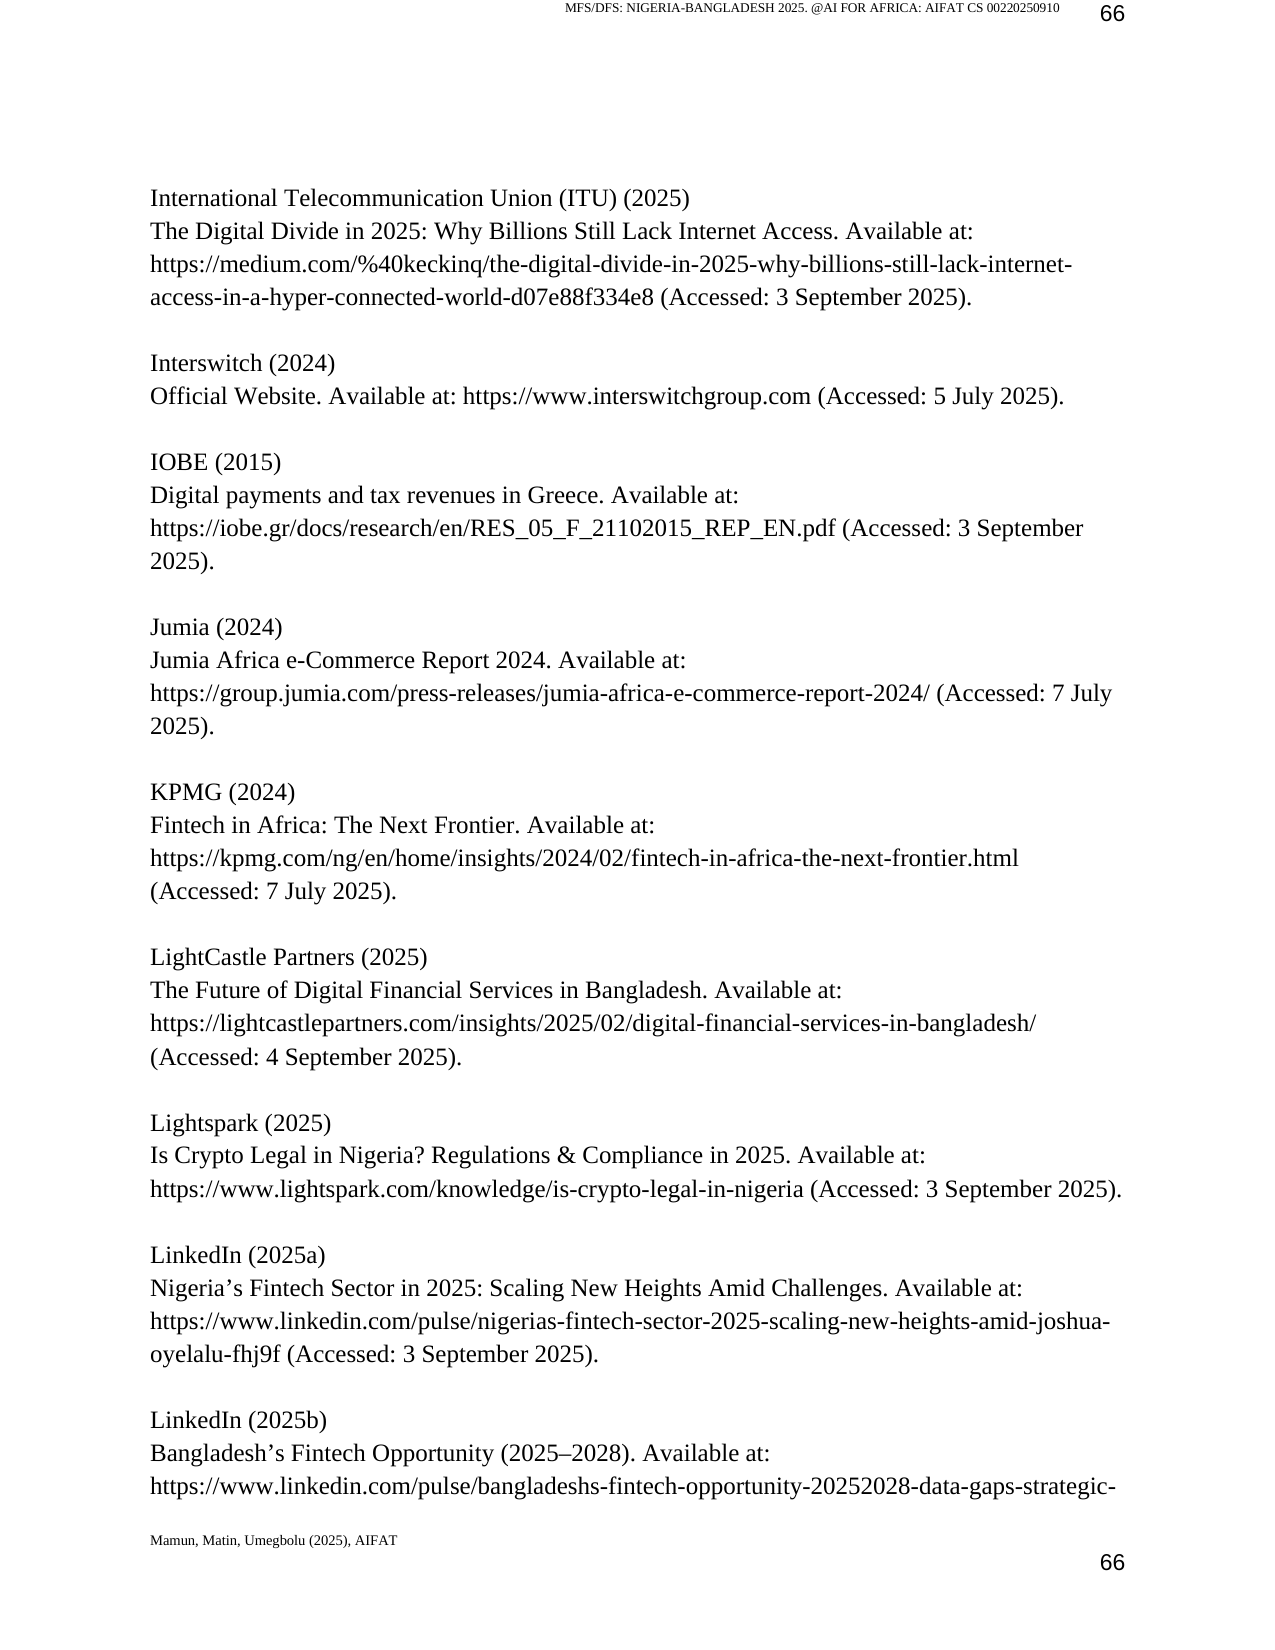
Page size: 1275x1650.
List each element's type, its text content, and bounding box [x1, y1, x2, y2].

text Official Website. Available at: https://www.interswitchgroup.com (Accessed: 5 July 2025). [150, 381, 1125, 410]
text Jumia Africa e-Commerce Report 2024. Available at: https://group.jumia.com/press-releases/jumia-africa-e-commerce-report-2024/ (Accessed: 7 July 2025). [150, 645, 1125, 740]
text International Telecommunication Union (ITU) (2025) [150, 183, 1125, 212]
text Jumia (2024) [150, 612, 1125, 641]
text KPMG (2024) [150, 777, 1125, 806]
text Interswitch (2024) [150, 348, 1125, 377]
text Fintech in Africa: The Next Frontier. Available at: https://kpmg.com/ng/en/home/insights/2024/02/fintech-in-africa-the-next-frontier.html (Accessed: 7 July 2025). [150, 810, 1125, 905]
text Is Crypto Legal in Nigeria? Regulations & Compliance in 2025. Available at: https://www.lightspark.com/knowledge/is-crypto-legal-in-nigeria (Accessed: 3 September 2025). [150, 1141, 1125, 1202]
text Lightspark (2025) [150, 1108, 1125, 1136]
text Nigeria’s Fintech Sector in 2025: Scaling New Heights Amid Challenges. Available at: https://www.linkedin.com/pulse/nigerias-fintech-sector-2025-scaling-new-heights-amid-joshua-oyelalu-fhj9f (Accessed: 3 September 2025). [150, 1273, 1125, 1367]
text LinkedIn (2025a) [150, 1240, 1125, 1268]
text The Digital Divide in 2025: Why Billions Still Lack Internet Access. Available at: https://medium.com/%40keckinq/the-digital-divide-in-2025-why-billions-still-lack-internet-access-in-a-hyper-connected-world-d07e88f334e8 (Accessed: 3 September 2025). [150, 216, 1125, 311]
text LinkedIn (2025b) [150, 1405, 1125, 1433]
text LightCastle Partners (2025) [150, 942, 1125, 971]
text Digital payments and tax revenues in Greece. Available at: https://iobe.gr/docs/research/en/RES_05_F_21102015_REP_EN.pdf (Accessed: 3 September 2025). [150, 480, 1125, 575]
text IOBE (2015) [150, 447, 1125, 476]
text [150, 1438, 1125, 1499]
text The Future of Digital Financial Services in Bangladesh. Available at: https://lightcastlepartners.com/insights/2025/02/digital-financial-services-in-bangladesh/ (Accessed: 4 September 2025). [150, 976, 1125, 1070]
